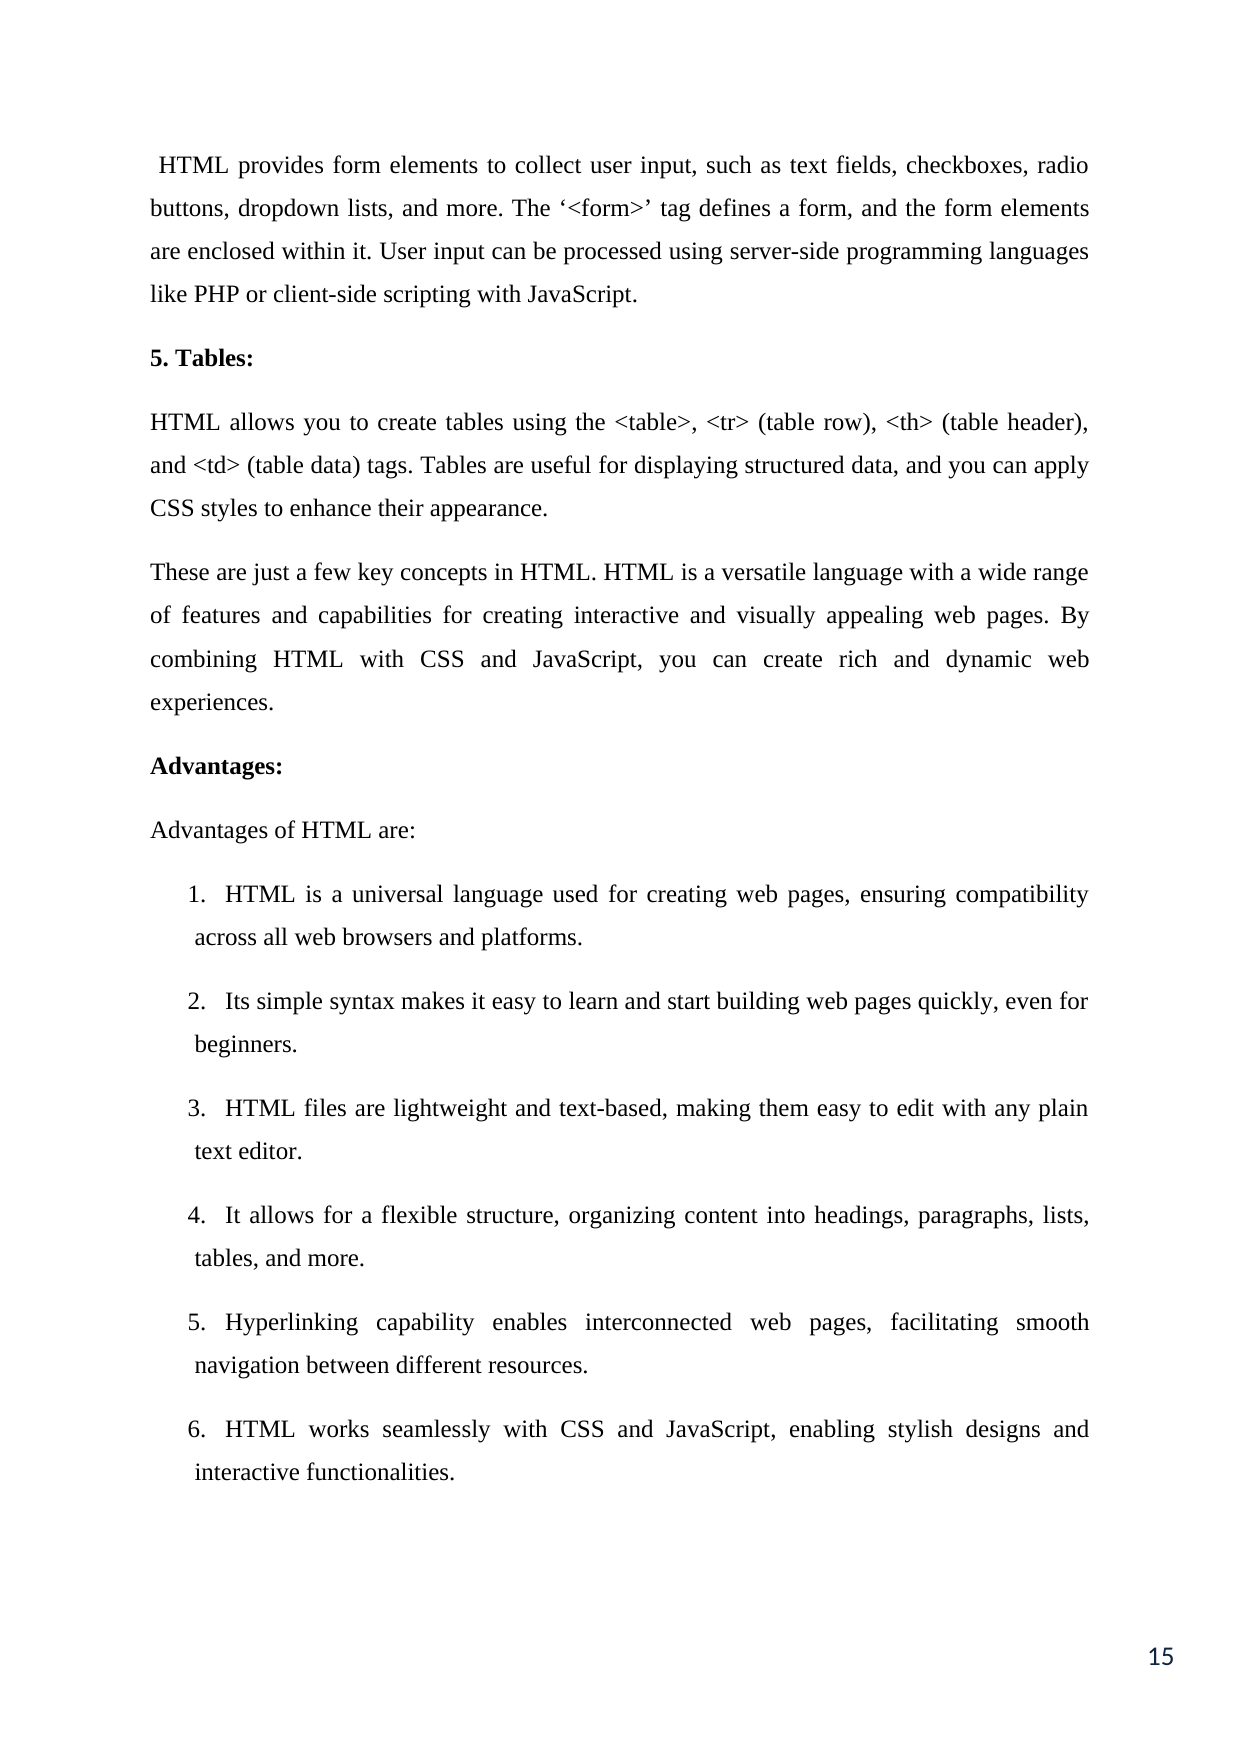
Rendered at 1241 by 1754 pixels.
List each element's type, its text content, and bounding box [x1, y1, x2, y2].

list Hyperlinking capability enables interconnected web pages, facilitating smooth navigation between different resources. [187, 1307, 1090, 1379]
text 5. Tables: [150, 343, 1090, 372]
text Advantages of HTML are: [150, 815, 1090, 843]
list HTML files are lightweight and text-based, making them easy to edit with any plain text editor. [187, 1093, 1090, 1165]
text HTML allows you to create tables using the <table>, <tr> (table row), <th> (table header), and <td> (table data) tags. Tables are useful for displaying structured data, and you can apply CSS styles to enhance their appearance. [150, 407, 1090, 522]
text HTML provides form elements to collect user input, such as text fields, checkboxes, radio buttons, dropdown lists, and more. The ‘<form>’ tag defines a form, and the form elements are enclosed within it. User input can be processed using server-side programming languages like PHP or client-side scripting with JavaScript. [150, 150, 1090, 308]
text Advantages: [150, 751, 1090, 779]
list HTML works seamlessly with CSS and JavaScript, enabling stylish designs and interactive functionalities. [187, 1414, 1090, 1486]
list HTML is a universal language used for creating web pages, ensuring compatibility across all web browsers and platforms. [187, 879, 1090, 951]
list Its simple syntax makes it easy to learn and start building web pages quickly, even for beginners. [187, 986, 1090, 1058]
text These are just a few key concepts in HTML. HTML is a versatile language with a wide range of features and capabilities for creating interactive and visually appealing web pages. By combining HTML with CSS and JavaScript, you can create rich and dynamic web experiences. [150, 557, 1090, 716]
list It allows for a flexible structure, organizing content into headings, paragraphs, lists, tables, and more. [187, 1200, 1090, 1272]
